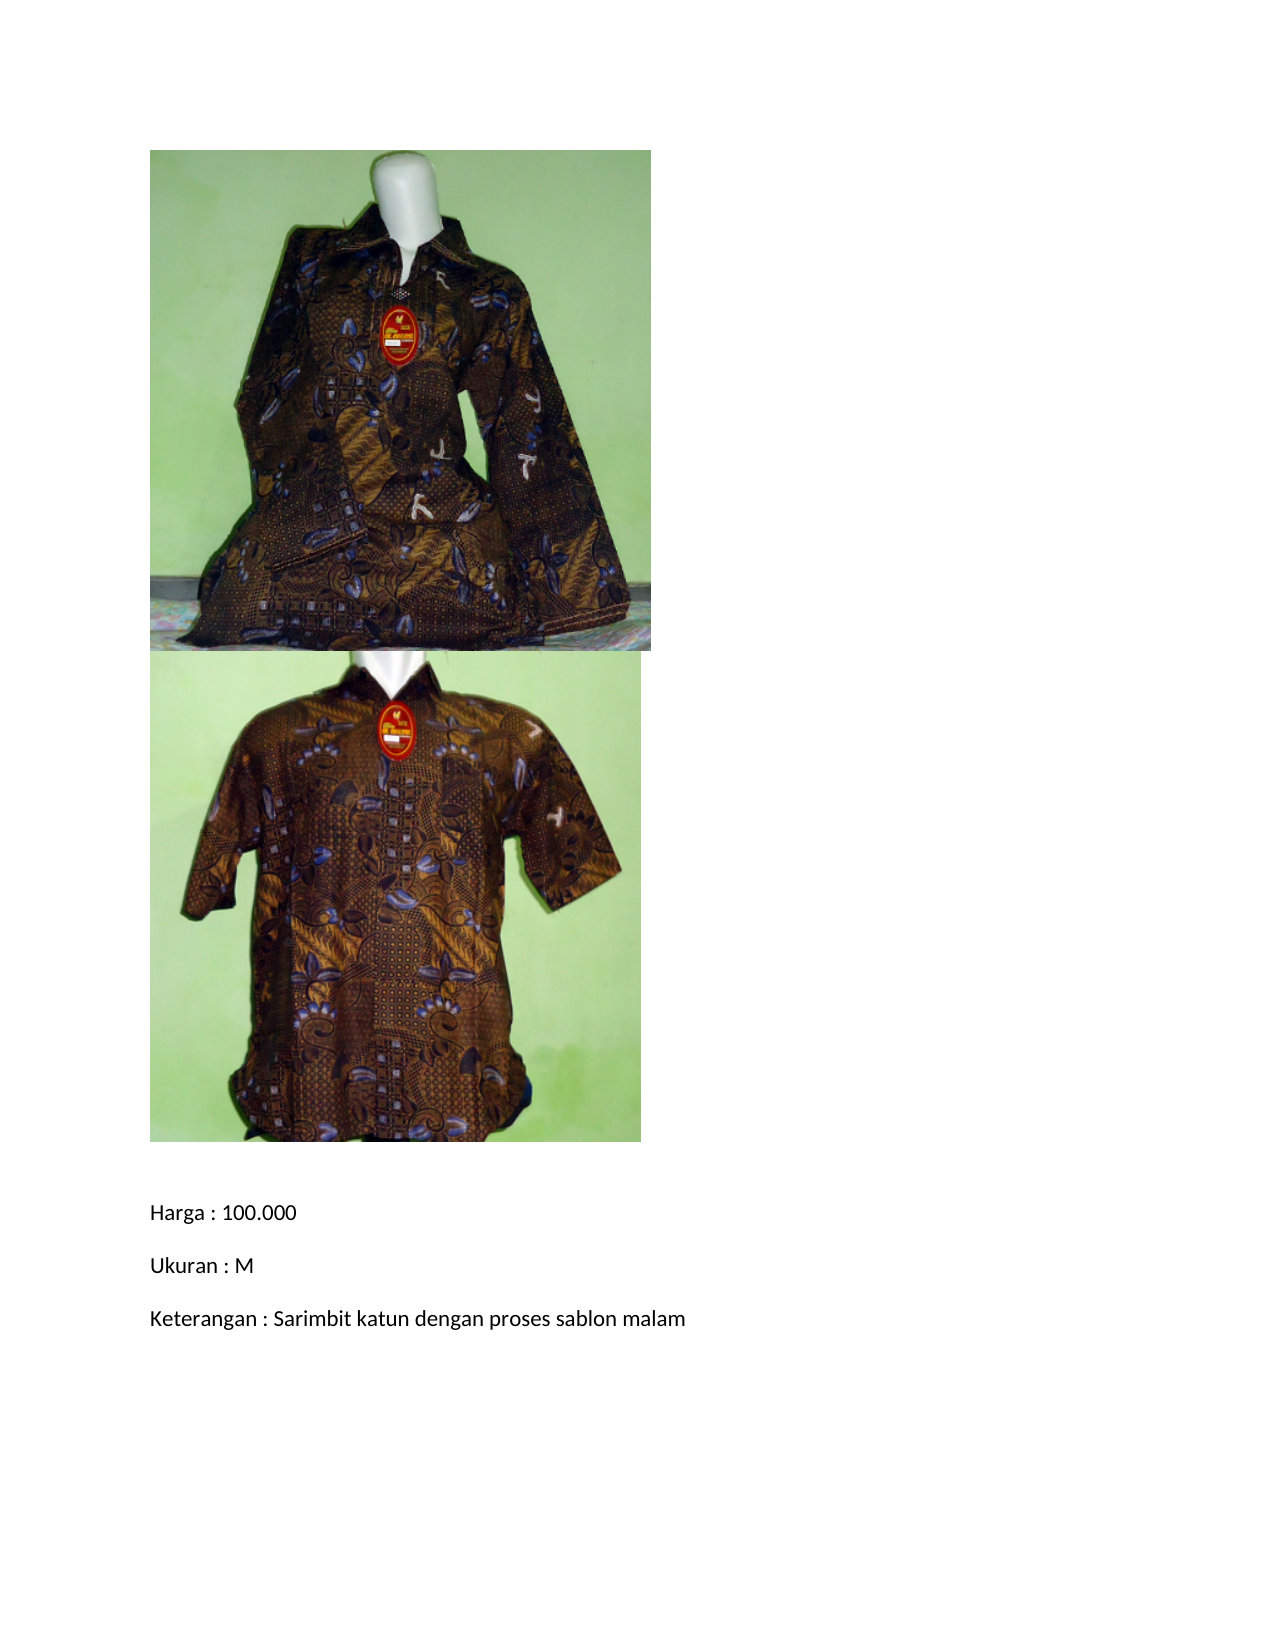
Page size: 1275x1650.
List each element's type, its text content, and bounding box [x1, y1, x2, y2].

text Ukuran : M [150, 1251, 1125, 1279]
text Keterangan : Sarimbit katun dengan proses sablon malam [150, 1304, 1125, 1332]
text Harga : 100.000 [150, 1198, 1125, 1226]
picture [150, 150, 651, 1142]
